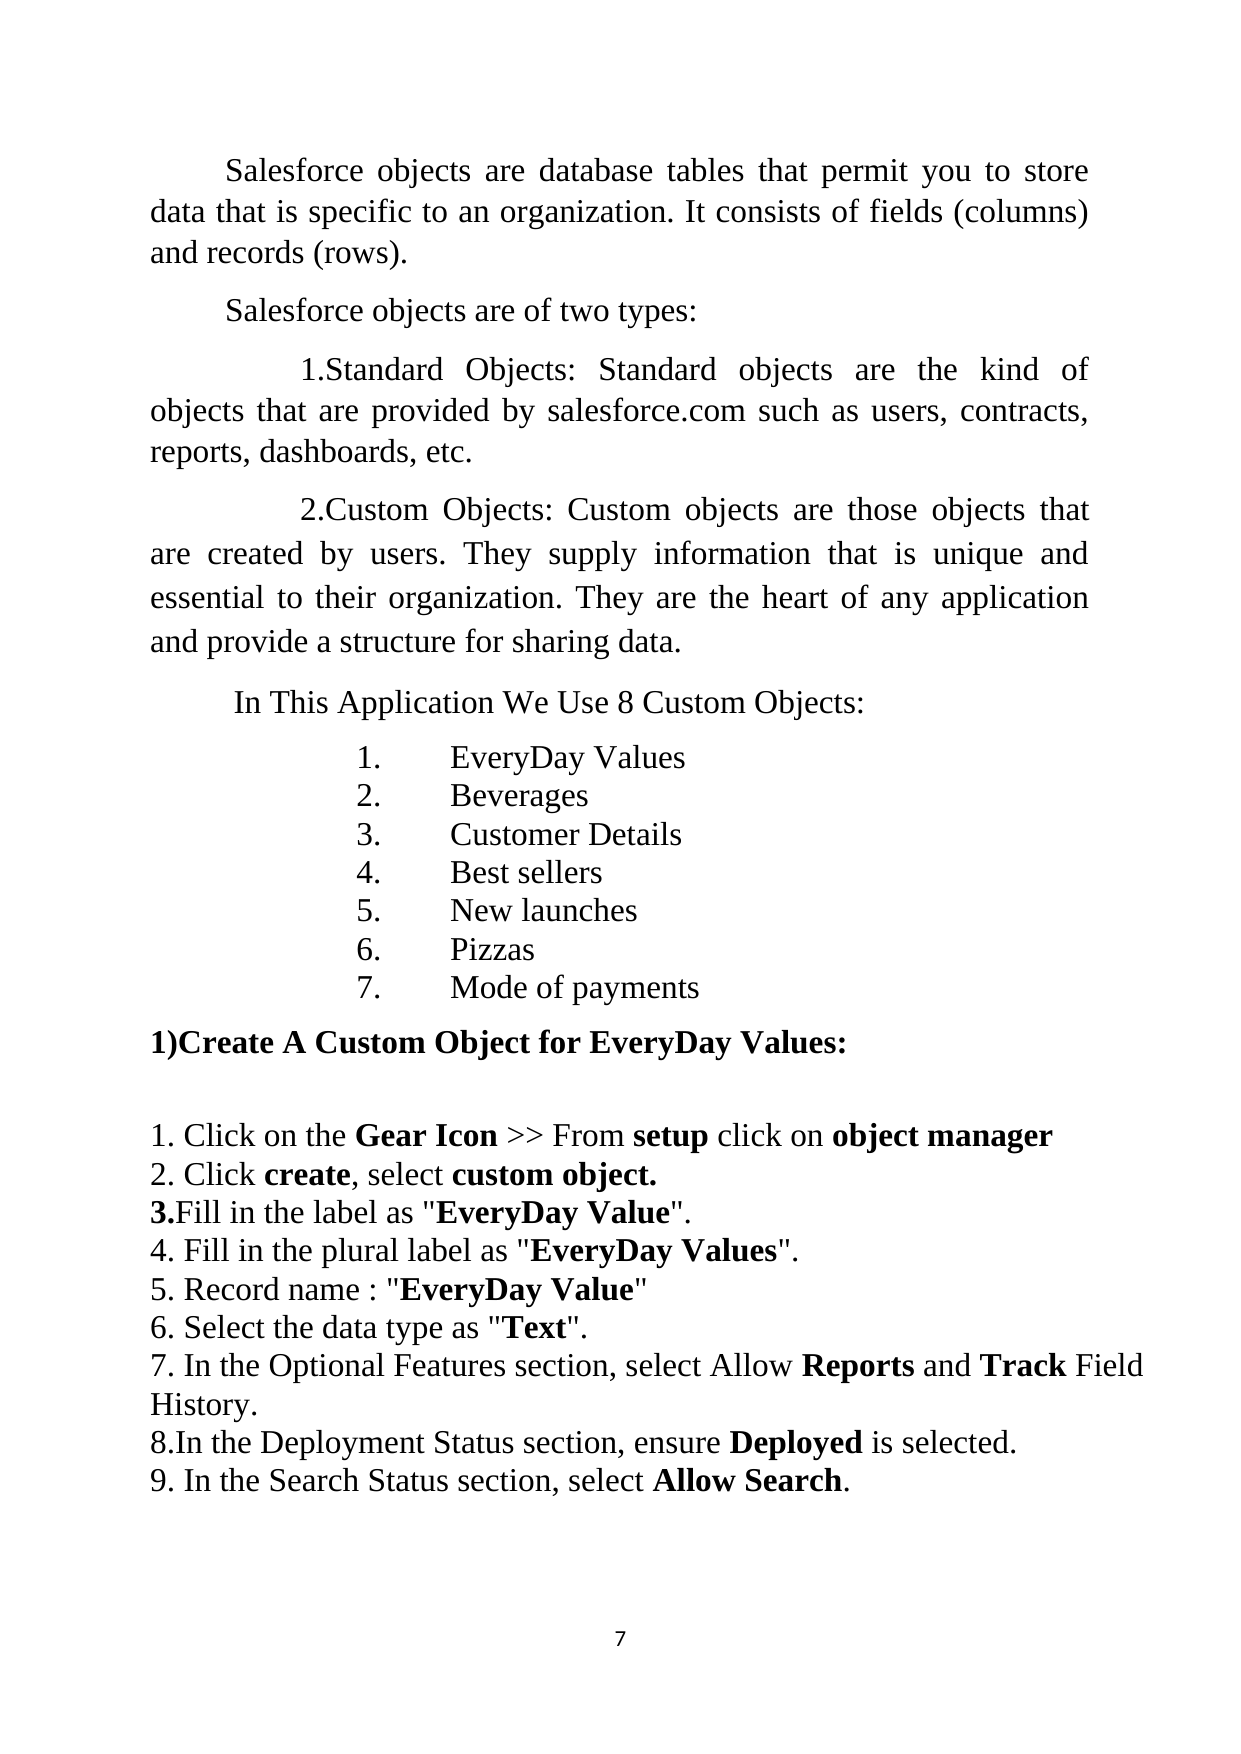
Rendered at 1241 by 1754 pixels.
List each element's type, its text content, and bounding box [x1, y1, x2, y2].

text 1.Standard Objects: Standard objects are the kind of objects that are provided by salesforce.com such as users, contracts, reports, dashboards, etc. [150, 349, 1090, 470]
text In This Application We Use 8 Custom Objects: [150, 682, 1090, 721]
text 2. Click create, select custom object. [75, 1154, 1156, 1192]
text Salesforce objects are database tables that permit you to store data that is specific to an organization. It consists of fields (columns) and records (rows). [150, 150, 1090, 271]
text 8.In the Deployment Status section, ensure Deployed is selected. [75, 1422, 1156, 1461]
text 7. In the Optional Features section, select Allow Reports and Track Field History. [150, 1346, 1156, 1422]
text 6. Select the data type as "Text". [75, 1307, 1156, 1346]
list Mode of payments [356, 967, 1090, 1006]
text 9. In the Search Status section, select Allow Search. [75, 1461, 1156, 1499]
list Beverages [356, 776, 1090, 814]
text 1. Click on the Gear Icon >> From setup click on object manager [150, 1116, 1090, 1154]
list Best sellers [356, 852, 1090, 891]
list Customer Details [356, 814, 1090, 852]
text Salesforce objects are of two types: [150, 291, 1090, 329]
list EveryDay Values [356, 737, 1090, 776]
text 3.Fill in the label as "EveryDay Value". [75, 1192, 1156, 1231]
text 4. Fill in the plural label as "EveryDay Values". [75, 1231, 1156, 1269]
list Pizzas [356, 929, 1090, 967]
list New launches [356, 891, 1090, 929]
text 2.Custom Objects: Custom objects are those objects that are created by users. They supply information that is unique and essential to their organization. They are the heart of any application and provide a structure for sharing data. [150, 489, 1090, 660]
text 1)Create A Custom Object for EveryDay Values: [150, 1022, 1090, 1061]
text 5. Record name : "EveryDay Value" [75, 1269, 1156, 1307]
